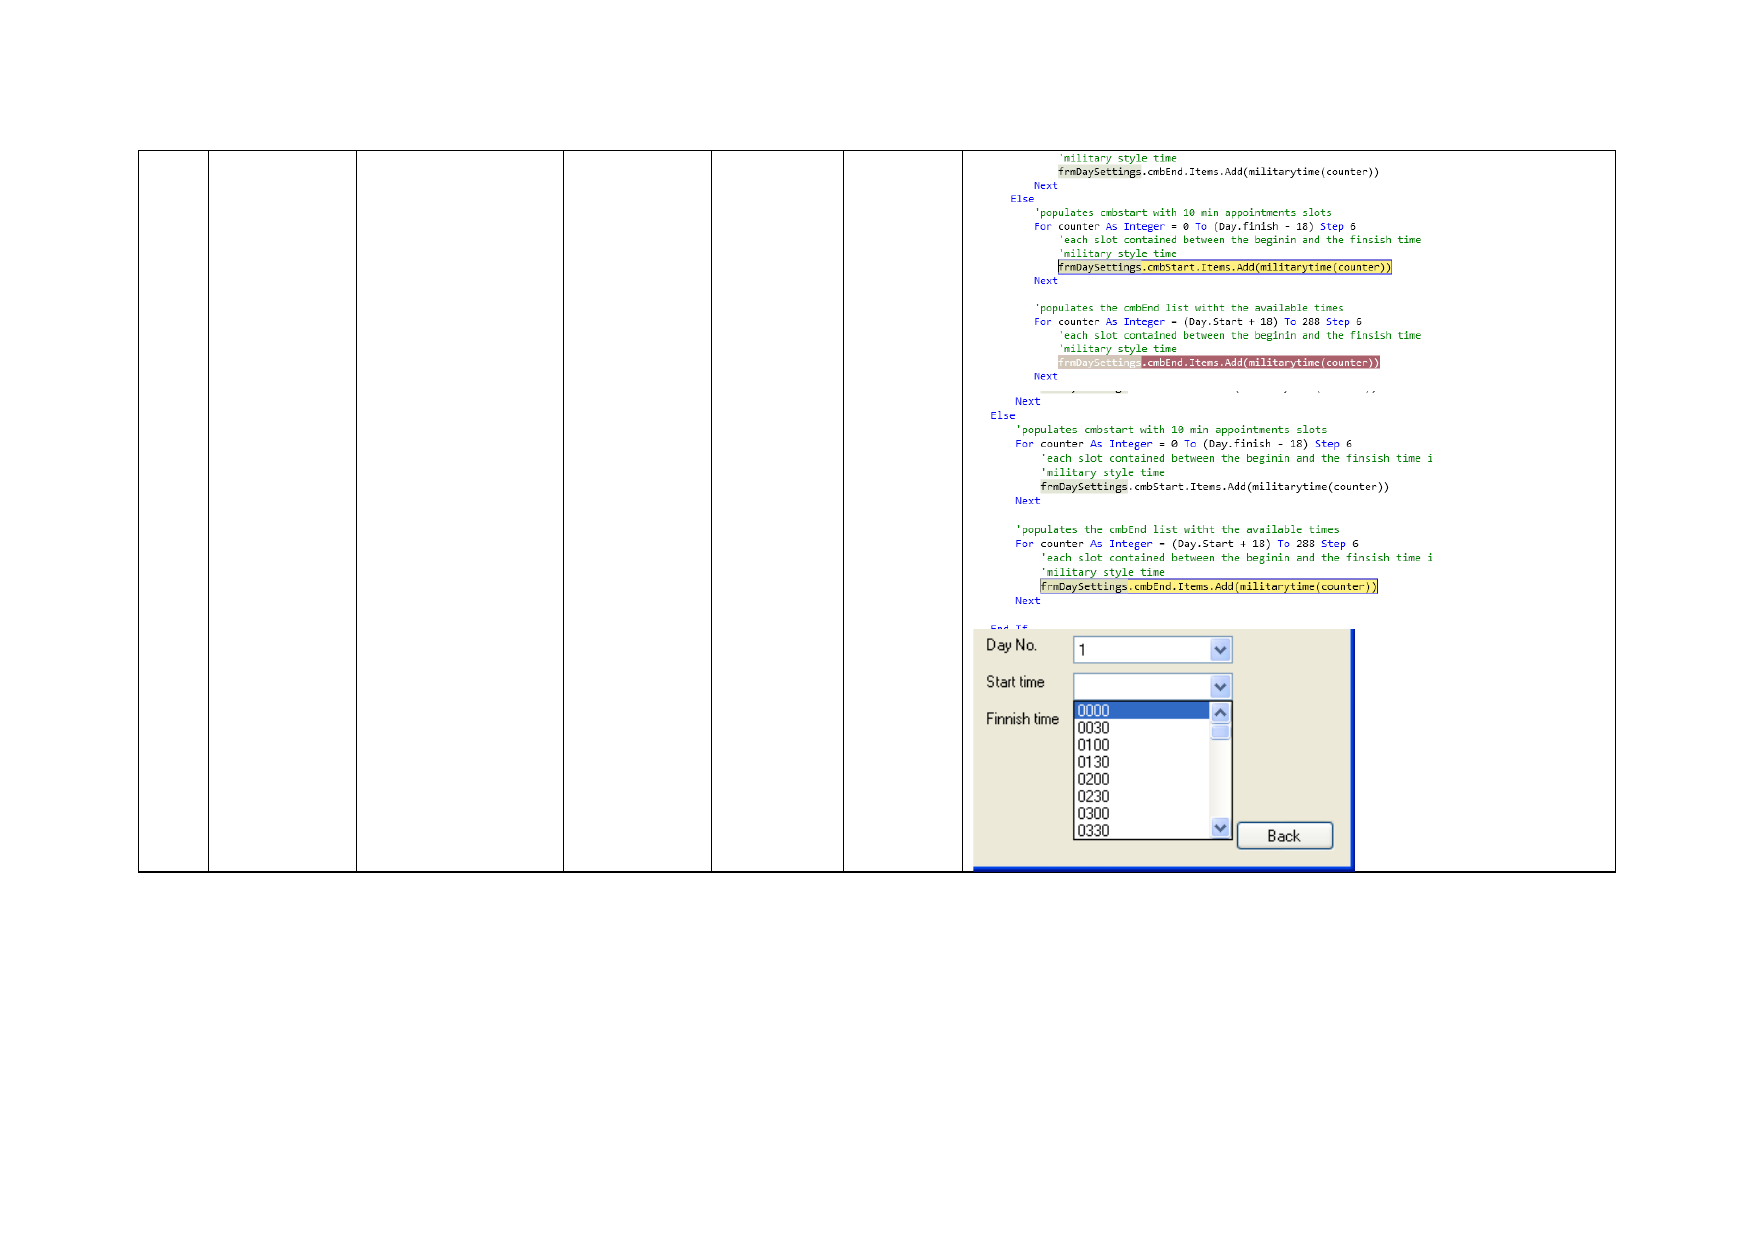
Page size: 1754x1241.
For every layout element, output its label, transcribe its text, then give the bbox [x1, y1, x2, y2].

table_cell [1355, 151, 1615, 871]
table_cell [712, 151, 843, 871]
table_cell 11 [139, 151, 208, 871]
table_cell [963, 151, 973, 871]
picture [973, 151, 1433, 872]
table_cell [209, 151, 356, 871]
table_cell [844, 151, 962, 871]
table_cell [357, 151, 563, 871]
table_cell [564, 151, 711, 871]
